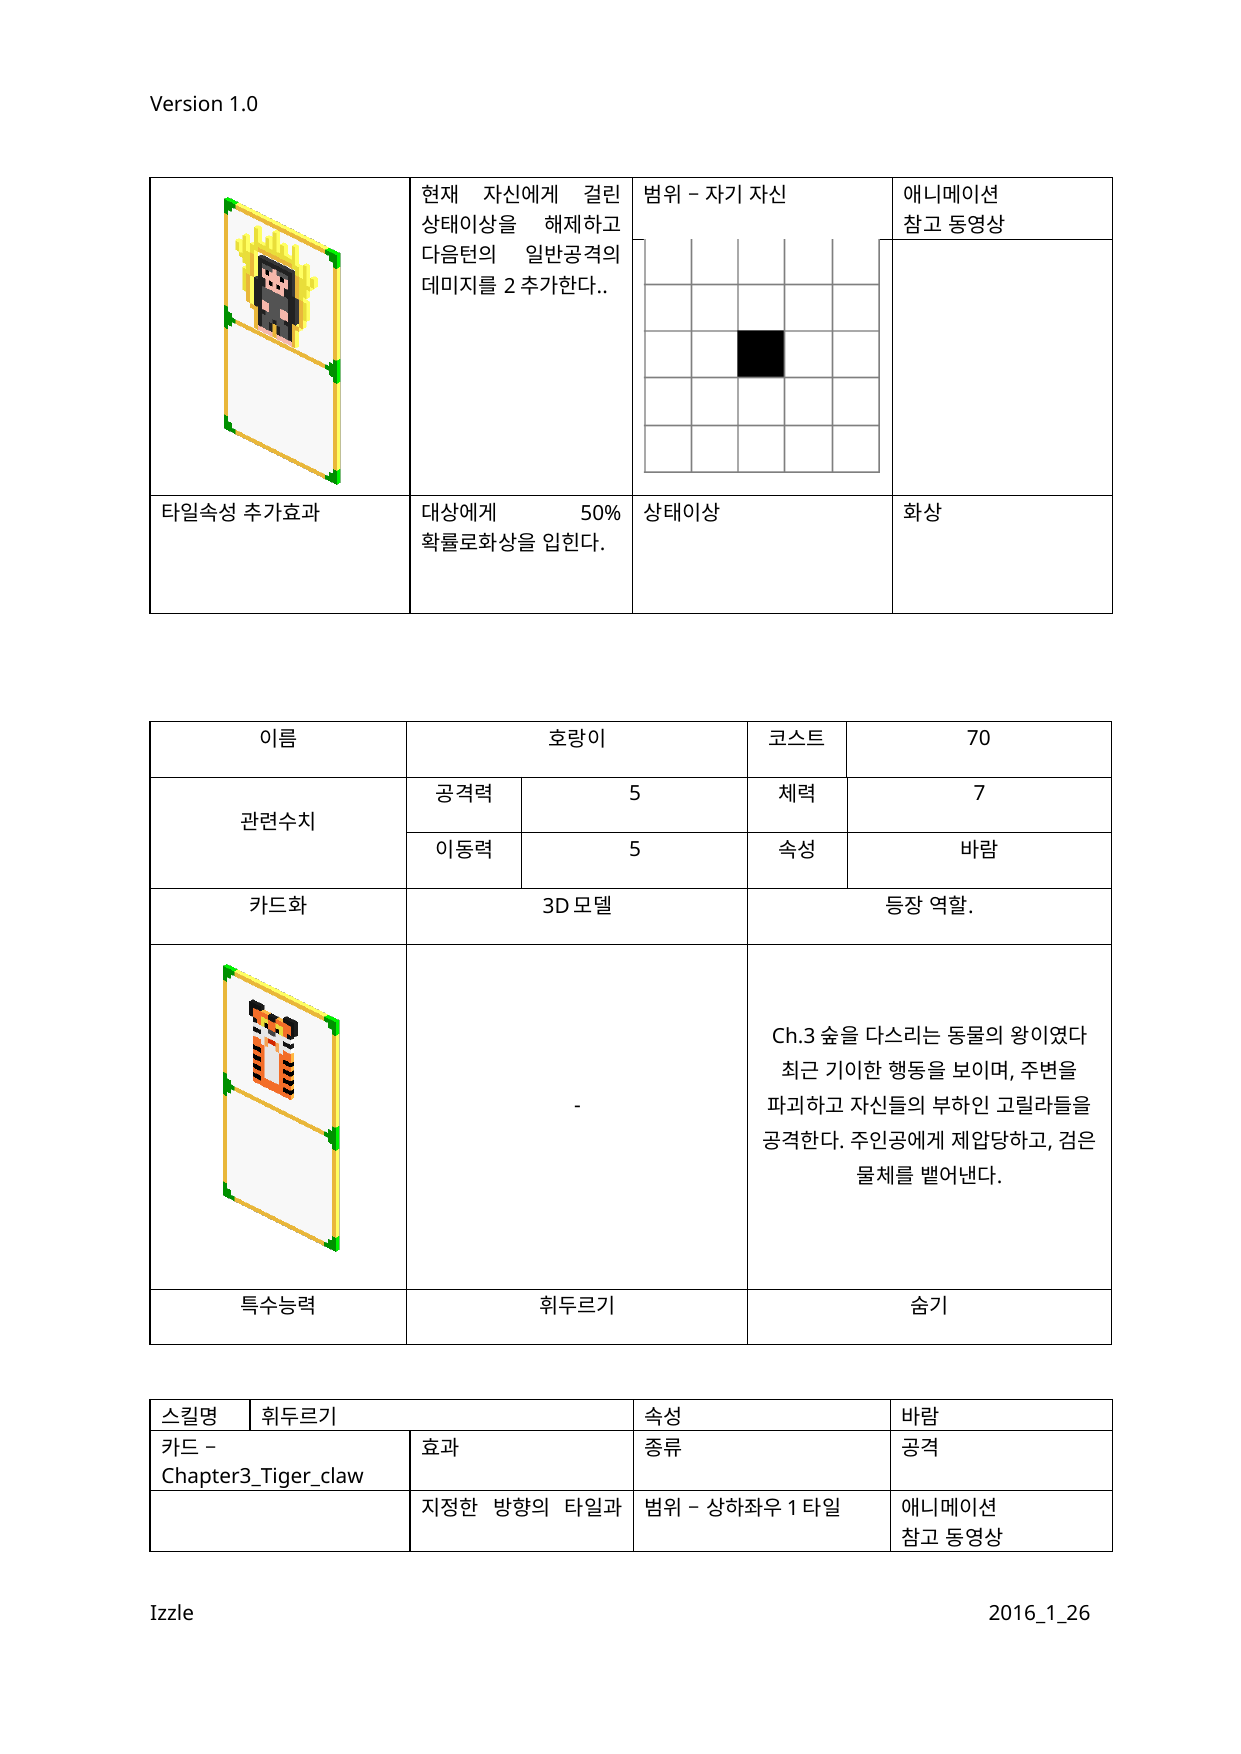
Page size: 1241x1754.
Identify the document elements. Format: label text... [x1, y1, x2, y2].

table_cell 7 [848, 778, 1111, 832]
table_cell 휘두르기 [407, 1290, 747, 1344]
table_cell 종류 [634, 1431, 890, 1490]
table_cell 속성 [748, 833, 847, 888]
table_cell 카드 – Chapter3_Tiger_claw [151, 1431, 409, 1490]
table_cell 공격력 [407, 778, 521, 832]
table_header 이름 [151, 722, 406, 777]
table_cell 화상 [893, 496, 1112, 613]
table_cell 범위 – 상하좌우1타일 [634, 1491, 890, 1551]
table_header 바람 [891, 1400, 1112, 1430]
table_cell 체력 [748, 778, 847, 832]
table_cell 카드화 [151, 889, 406, 944]
table_header 속성 [634, 1400, 890, 1430]
table_cell - [407, 945, 747, 1289]
table_cell 숨기 [748, 1290, 1111, 1344]
table_cell 특수능력 [151, 1290, 406, 1344]
table_cell 상태이상 [633, 496, 892, 613]
table_cell 공격 [891, 1431, 1112, 1490]
table_header 휘두르기 [251, 1400, 633, 1430]
table_cell 관련수치 [151, 778, 406, 888]
table_cell 애니메이션 참고 동영상 [893, 178, 1112, 239]
table_header 스킬명 [151, 1400, 249, 1430]
table_cell 바람 [848, 833, 1111, 888]
table_cell [151, 1491, 409, 1551]
table_cell 대상에게 50% 확률로화상을 입힌다. [411, 496, 632, 613]
table_cell 애니메이션 참고 동영상 [891, 1491, 1112, 1551]
table_header 70 [847, 722, 1111, 777]
picture [160, 946, 397, 1263]
table_cell 범위 – 자기 자신 [633, 178, 892, 239]
table_cell 타일속성 추가효과 [151, 496, 409, 613]
table_header 코스트 [748, 722, 846, 777]
table_cell [151, 945, 406, 1289]
table_cell 5 [522, 833, 747, 888]
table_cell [411, 1491, 633, 1551]
table_cell [633, 240, 892, 495]
table_cell [398, 178, 409, 495]
table_cell [893, 240, 1112, 495]
table_cell 이동력 [407, 833, 521, 888]
table_cell 효과 [411, 1431, 633, 1490]
table_cell 5 [522, 778, 747, 832]
table_cell [151, 178, 161, 495]
table_cell 현재 자신에게 걸린 상태이상을 해제하고 다음턴의 일반공격의 데미지를 2추가한다.. [411, 178, 632, 495]
table_header 호랑이 [407, 722, 747, 777]
table_cell Ch.3 숲을 다스리는 동물의 왕이였다 최근 기이한 행동을 보이며, 주변을 파괴하고 자신들의 부하인 고릴라들을 공격한다. 주인공에게 제압당하고, 검은 물체를 뱉어낸다. [748, 945, 1111, 1289]
picture [161, 178, 398, 496]
table_cell 3D모델 [407, 889, 747, 944]
picture [643, 239, 880, 473]
table_cell 등장 역할. [748, 889, 1111, 944]
